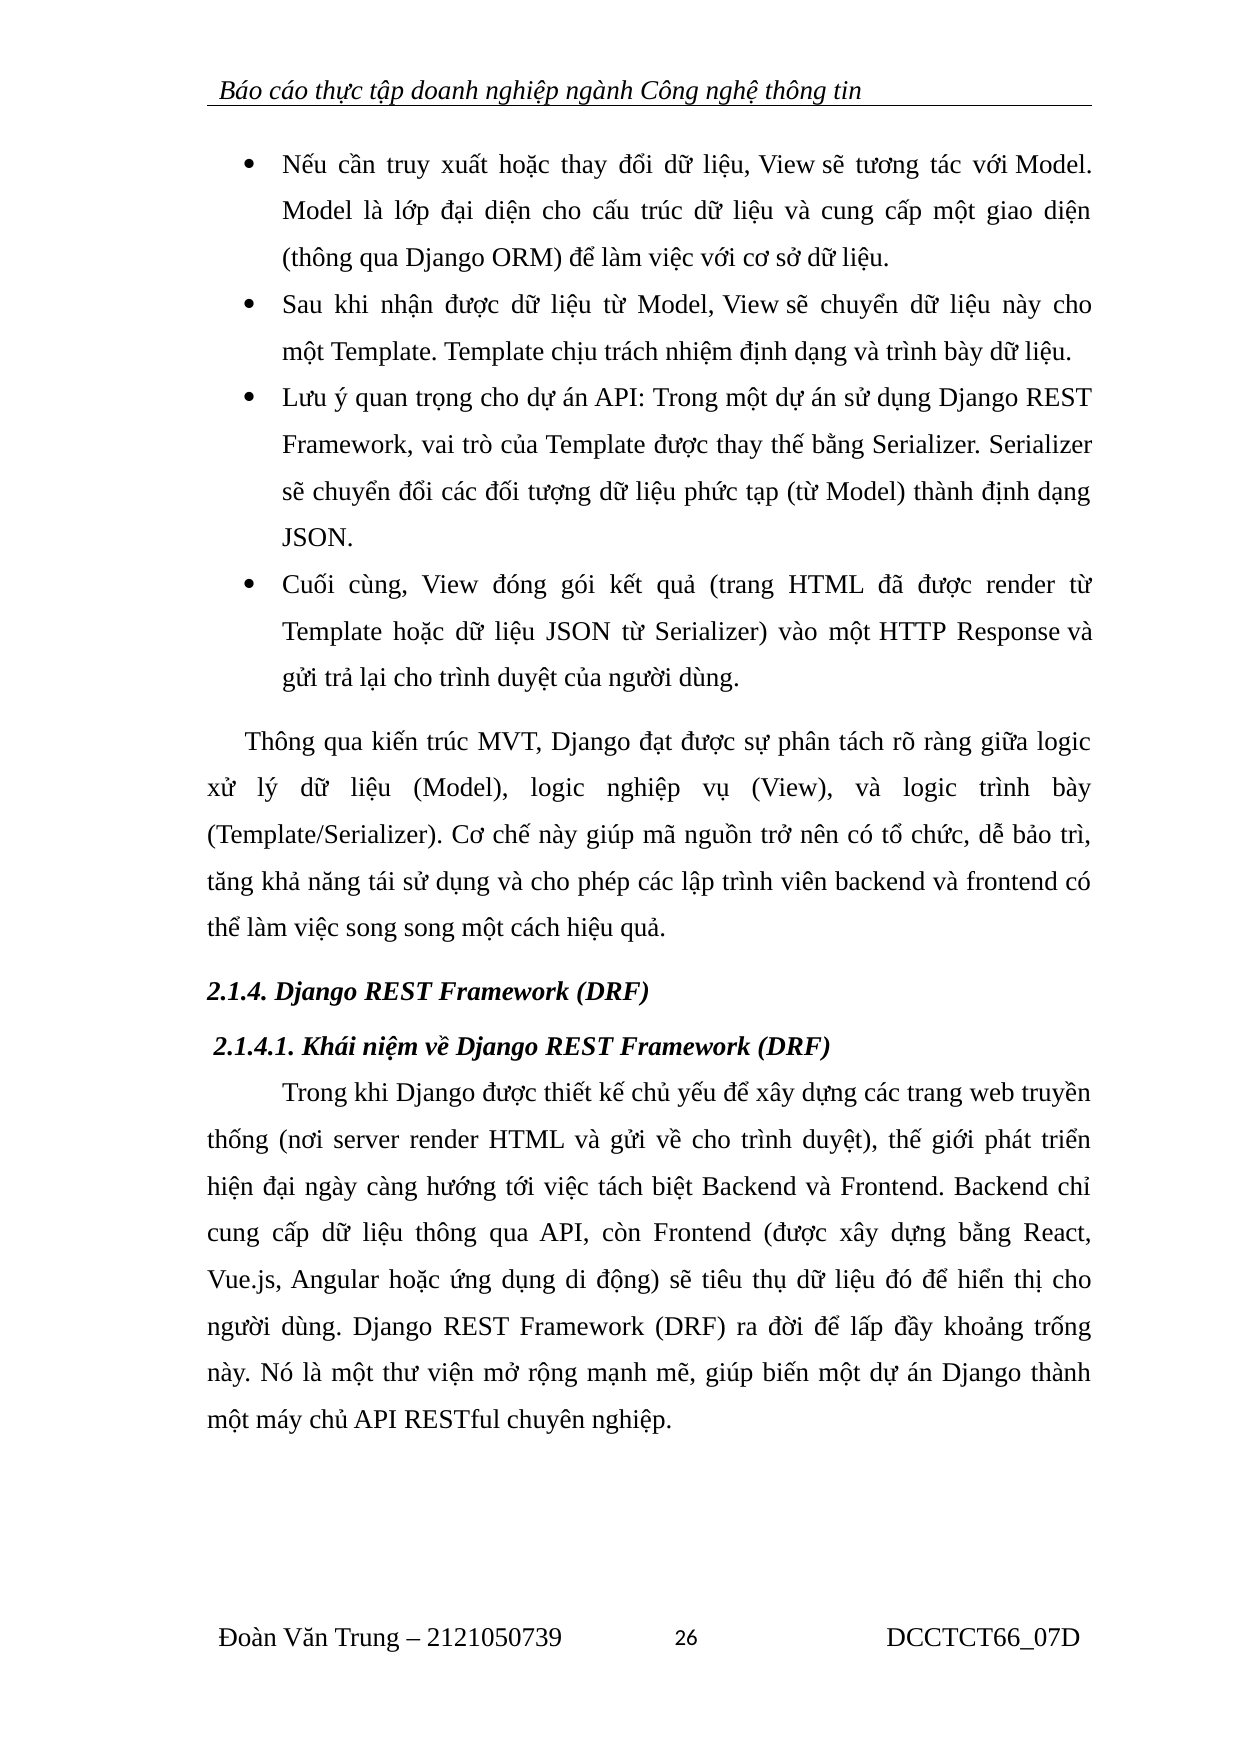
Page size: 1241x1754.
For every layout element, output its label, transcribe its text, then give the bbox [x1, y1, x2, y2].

list Cuối cùng, View đóng gói kết quả (trang HTML đã được render từ Template hoặc dữ liệu JSON từ Serializer) vào một HTTP Response và gửi trả lại cho trình duyệt của người dùng. [244, 568, 1092, 693]
subtitle 2.1.4.1. Khái niệm về Django REST Framework (DRF) [207, 1030, 1092, 1061]
list Lưu ý quan trọng cho dự án API: Trong một dự án sử dụng Django REST Framework, vai trò của Template được thay thế bằng Serializer. Serializer sẽ chuyển đổi các đối tượng dữ liệu phức tạp (từ Model) thành định dạng JSON. [244, 381, 1092, 552]
text Thông qua kiến trúc MVT, Django đạt được sự phân tách rõ ràng giữa logic xử lý dữ liệu (Model), logic nghiệp vụ (View), và logic trình bày (Template/Serializer). Cơ chế này giúp mã nguồn trở nên có tổ chức, dễ bảo trì, tăng khả năng tái sử dụng và cho phép các lập trình viên backend và frontend có thể làm việc song song một cách hiệu quả. [207, 725, 1092, 943]
list Sau khi nhận được dữ liệu từ Model, View sẽ chuyển dữ liệu này cho một Template. Template chịu trách nhiệm định dạng và trình bày dữ liệu. [244, 288, 1092, 366]
list Nếu cần truy xuất hoặc thay đổi dữ liệu, View sẽ tương tác với Model. Model là lớp đại diện cho cấu trúc dữ liệu và cung cấp một giao diện (thông qua Django ORM) để làm việc với cơ sở dữ liệu. [244, 148, 1092, 272]
text Trong khi Django được thiết kế chủ yếu để xây dựng các trang web truyền thống (nơi server render HTML và gửi về cho trình duyệt), thế giới phát triển hiện đại ngày càng hướng tới việc tách biệt Backend và Frontend. Backend chỉ cung cấp dữ liệu thông qua API, còn Frontend (được xây dựng bằng React, Vue.js, Angular hoặc ứng dụng di động) sẽ tiêu thụ dữ liệu đó để hiển thị cho người dùng. Django REST Framework (DRF) ra đời để lấp đầy khoảng trống này. Nó là một thư viện mở rộng mạnh mẽ, giúp biến một dự án Django thành một máy chủ API RESTful chuyên nghiệp. [207, 1076, 1092, 1434]
subtitle 2.1.4. Django REST Framework (DRF) [207, 975, 1092, 1006]
